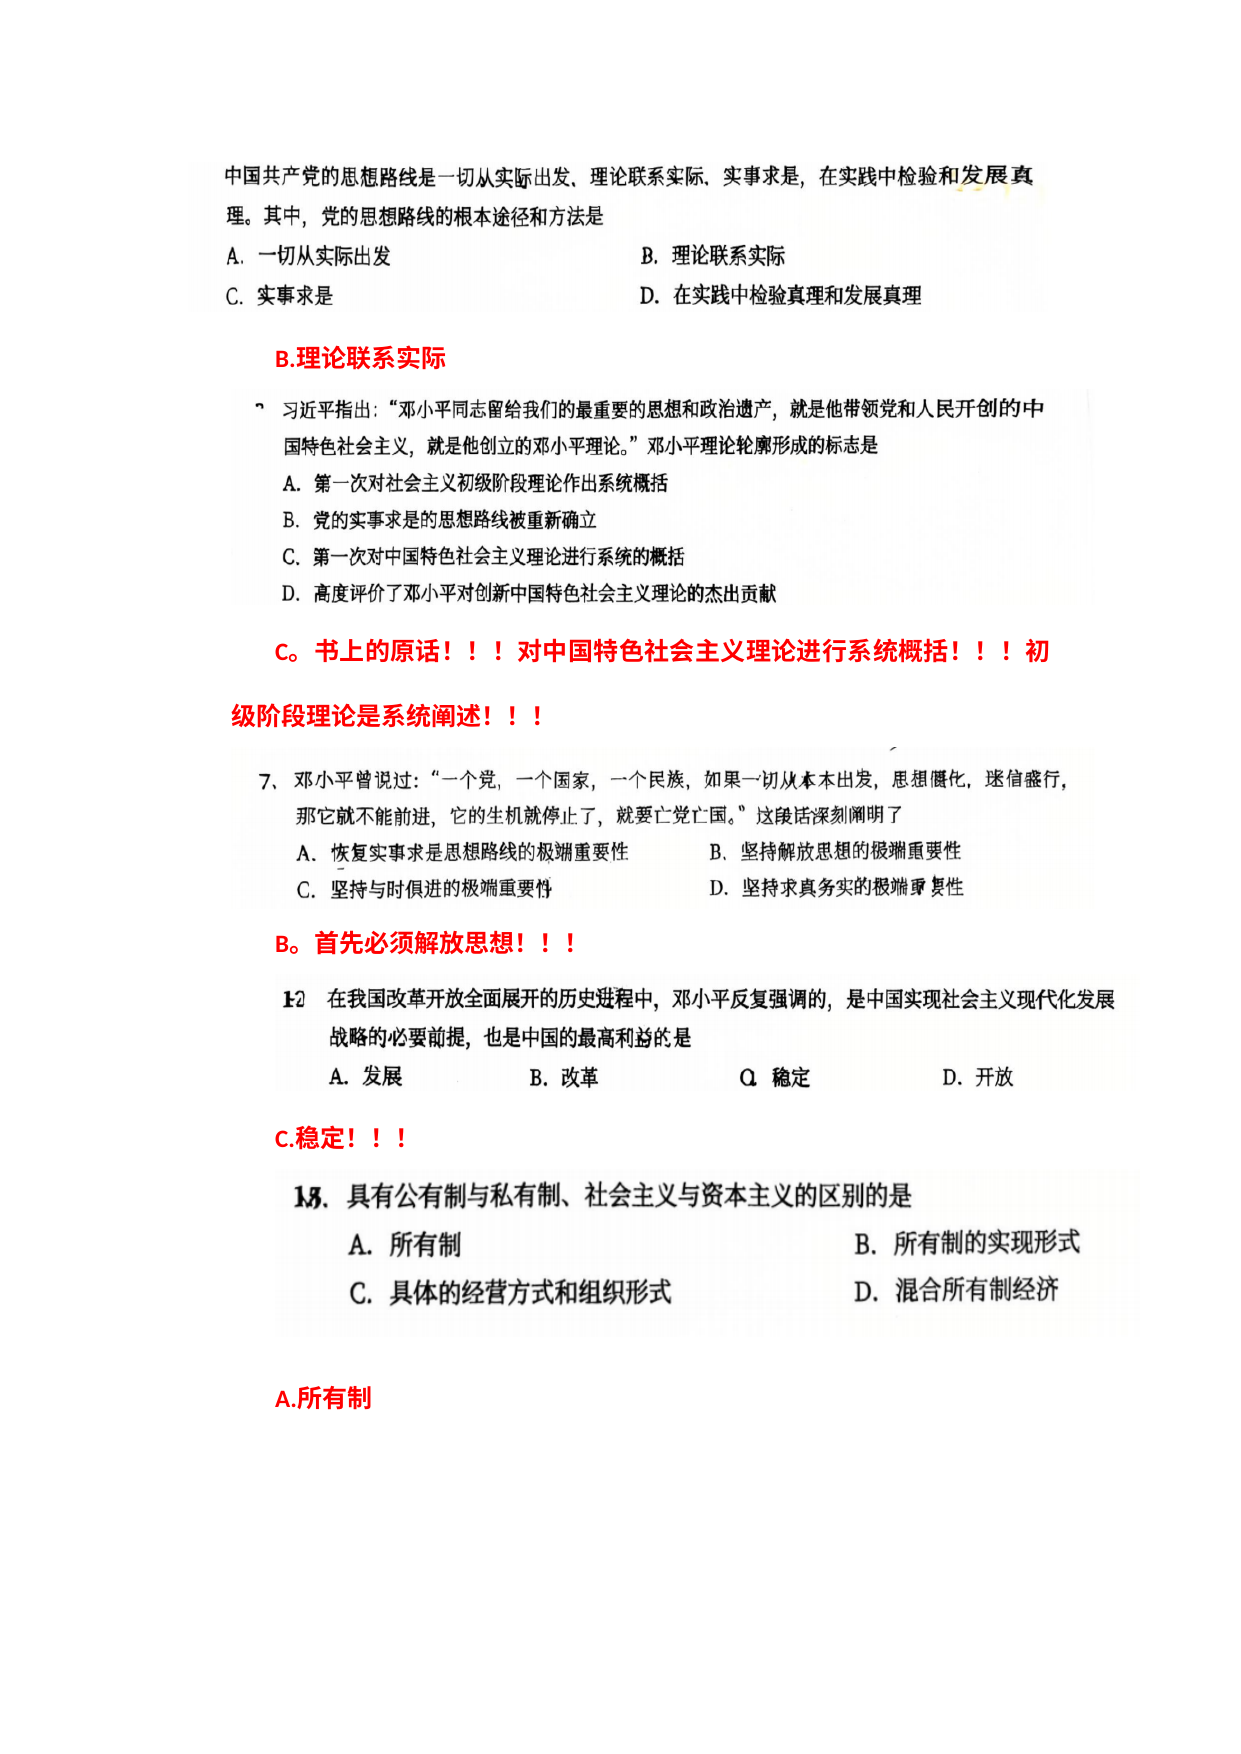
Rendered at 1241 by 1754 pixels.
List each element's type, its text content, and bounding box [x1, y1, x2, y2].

list B.理论联系实际 [231, 324, 1053, 389]
picture [275, 974, 1141, 1091]
picture [231, 747, 1096, 909]
picture [231, 389, 1096, 605]
picture [187, 162, 1053, 312]
list C.稳定！！！ [231, 1104, 1053, 1169]
list C。书上的原话！！！对中国特色社会主义理论进行系统概括！！！初级阶段理论是系统阐述！！！ [231, 617, 1053, 747]
list A.所有制 [231, 1364, 1053, 1429]
list B。首先必须解放思想！！！ [231, 909, 1053, 974]
picture [275, 1169, 1140, 1337]
